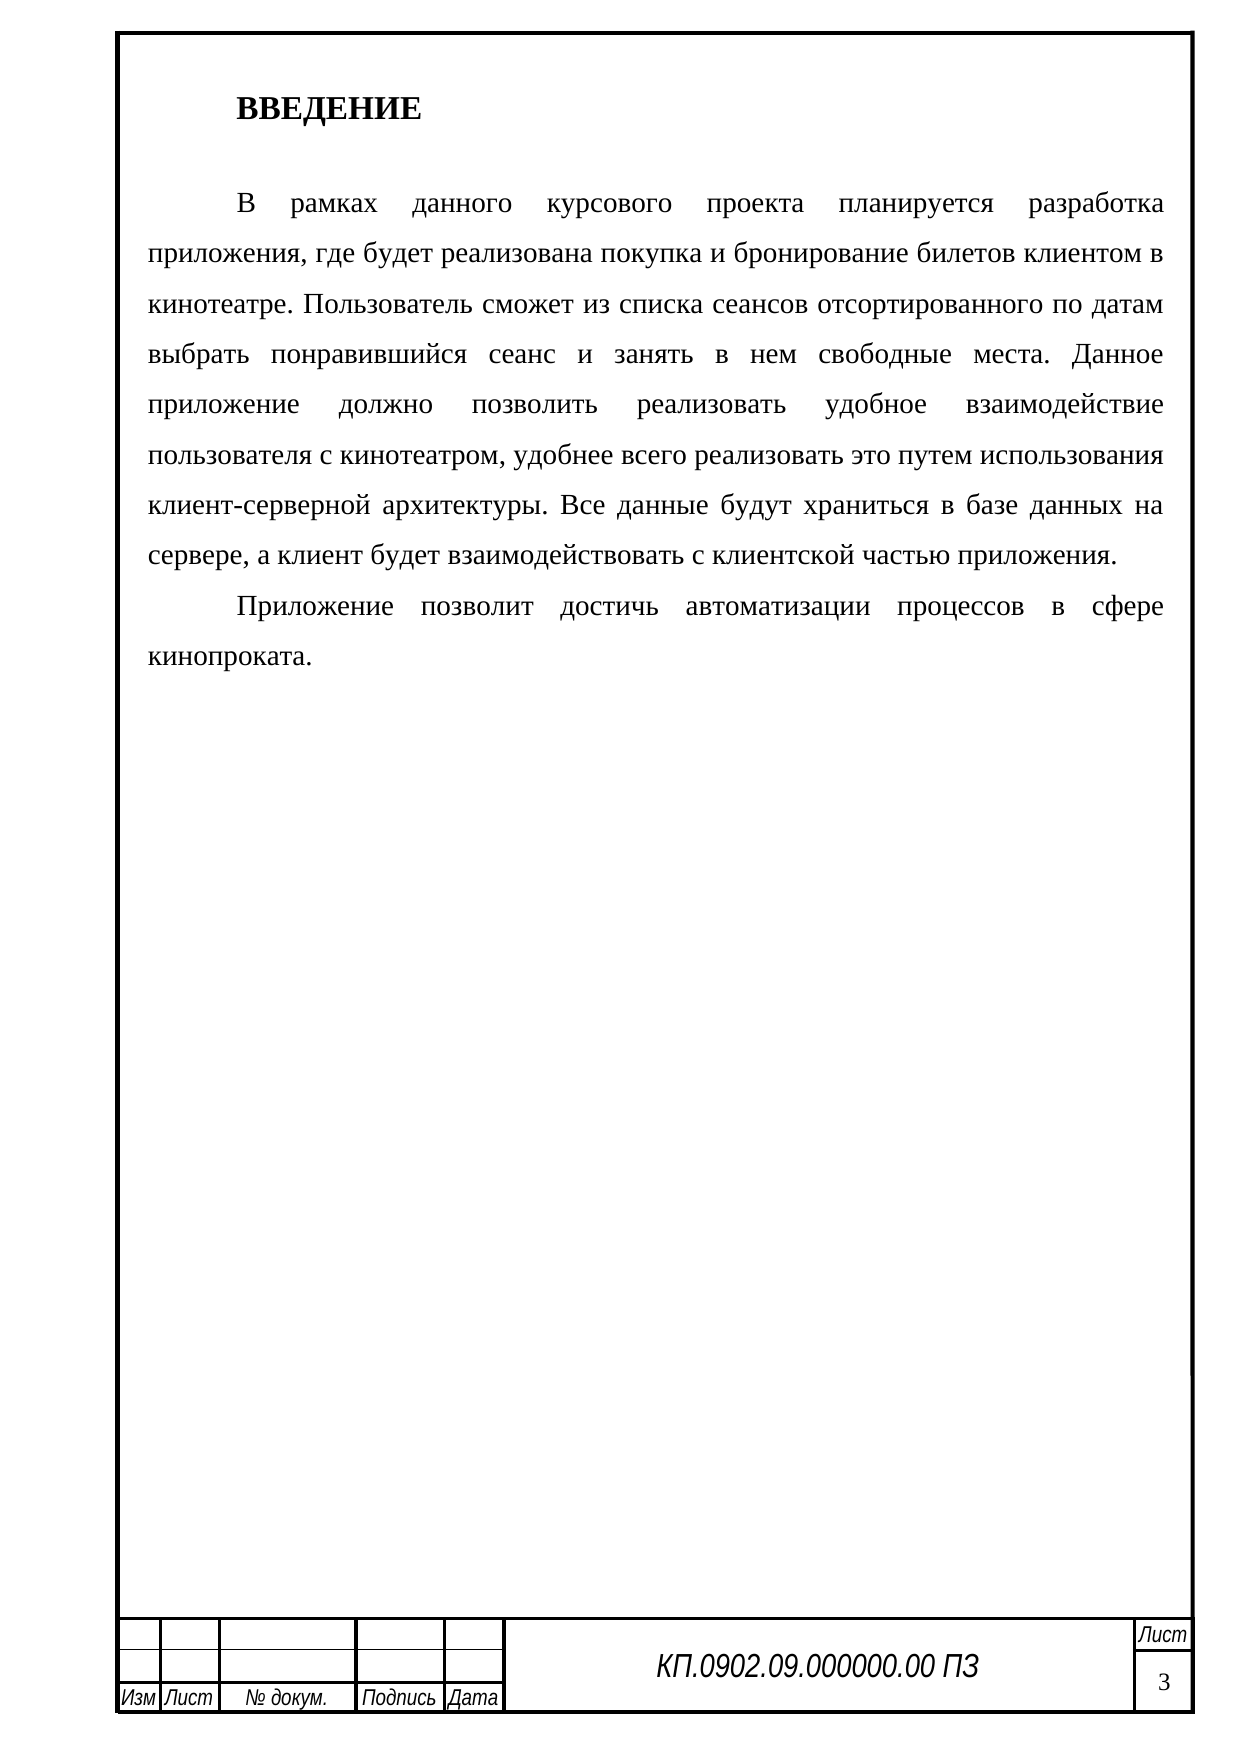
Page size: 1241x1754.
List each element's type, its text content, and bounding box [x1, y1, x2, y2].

text Приложение позволит достичь автоматизации процессов в сфере кинопроката. [148, 588, 1164, 672]
text В рамках данного курсового проекта планируется разработка приложения, где будет реализована покупка и бронирование билетов клиентом в кинотеатре. Пользователь сможет из списка сеансов отсортированного по датам выбрать понравившийся сеанс и занять в нем свободные места. Данное приложение должно позволить реализовать удобное взаимодействие пользователя с кинотеатром, удобнее всего реализовать это путем использования клиент-серверной архитектуры. Все данные будут храниться в базе данных на сервере, а клиент будет взаимодействовать с клиентской частью приложения. [148, 185, 1164, 571]
text Введение [236, 89, 1164, 127]
